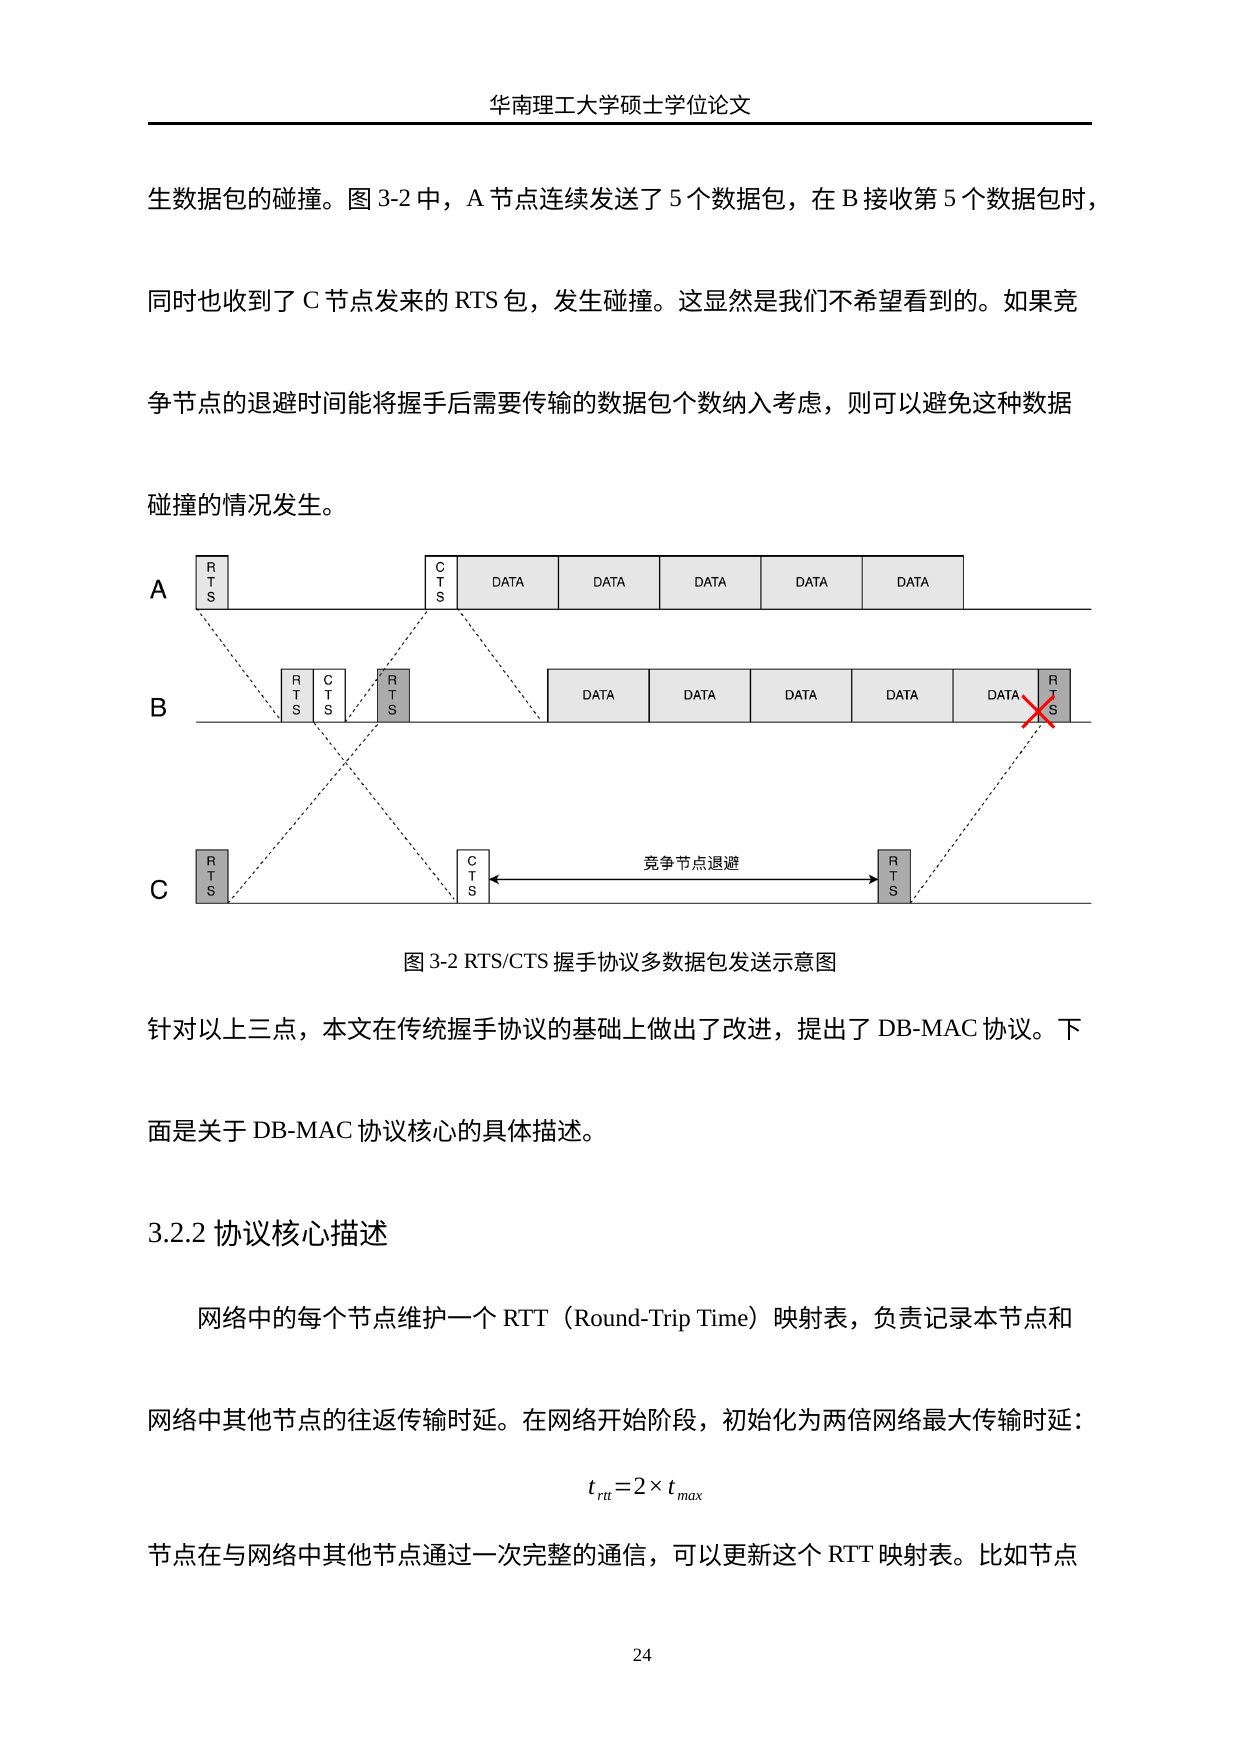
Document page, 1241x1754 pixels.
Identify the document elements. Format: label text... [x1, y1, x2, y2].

picture [147, 555, 1093, 908]
text 针对以上三点，本文在传统握手协议的基础上做出了改进，提出了DB-MAC协议。下面是关于DB-MAC协议核心的具体描述。 [148, 993, 1092, 1163]
text 网络中的每个节点维护一个RTT（Round-Trip Time）映射表，负责记录本节点和网络中其他节点的往返传输时延。在网络开始阶段，初始化为两倍网络最大传输时延： [148, 1283, 1092, 1453]
text 图3-2 RTS/CTS握手协议多数据包发送示意图 [148, 943, 1092, 977]
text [148, 164, 1092, 537]
subtitle 3.2.2 协议核心描述 [148, 1198, 1067, 1266]
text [148, 1519, 1092, 1587]
